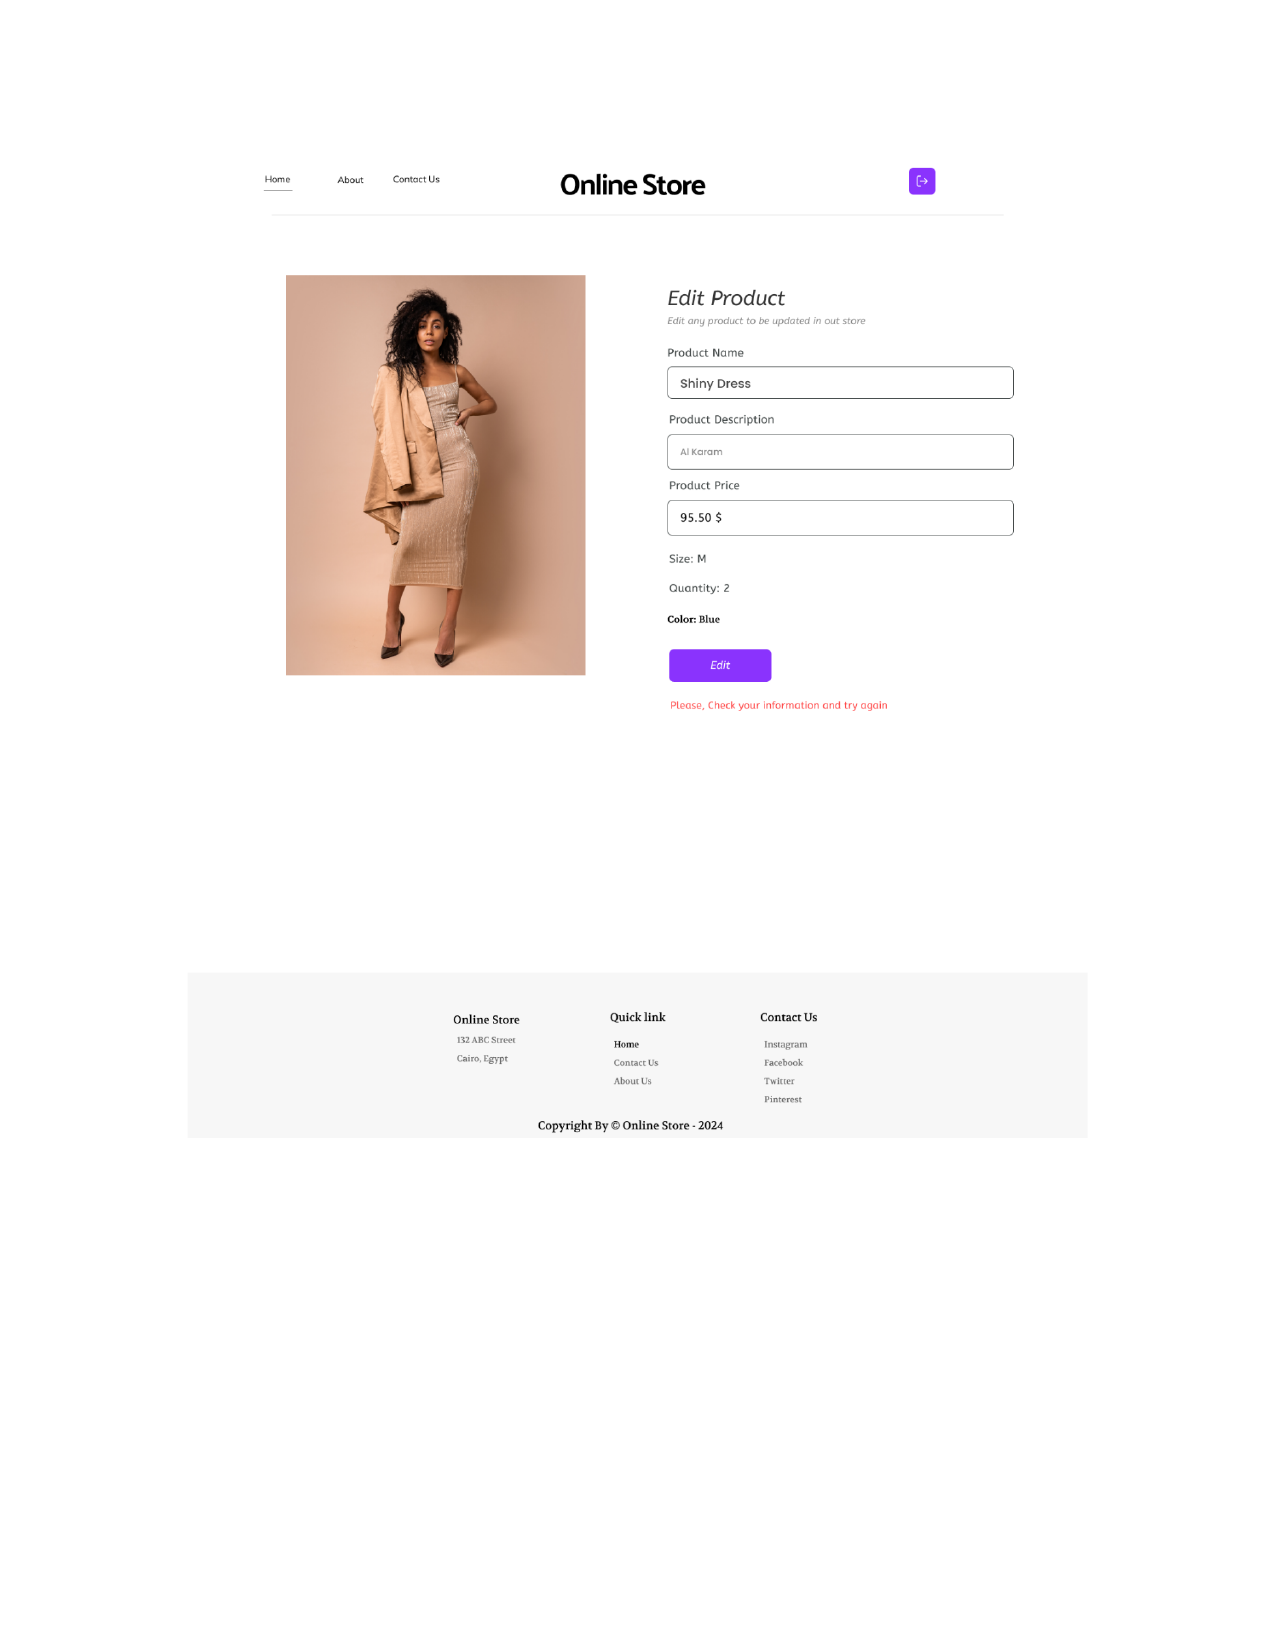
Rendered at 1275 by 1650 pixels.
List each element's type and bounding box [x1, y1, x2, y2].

picture [187, 150, 1088, 1138]
